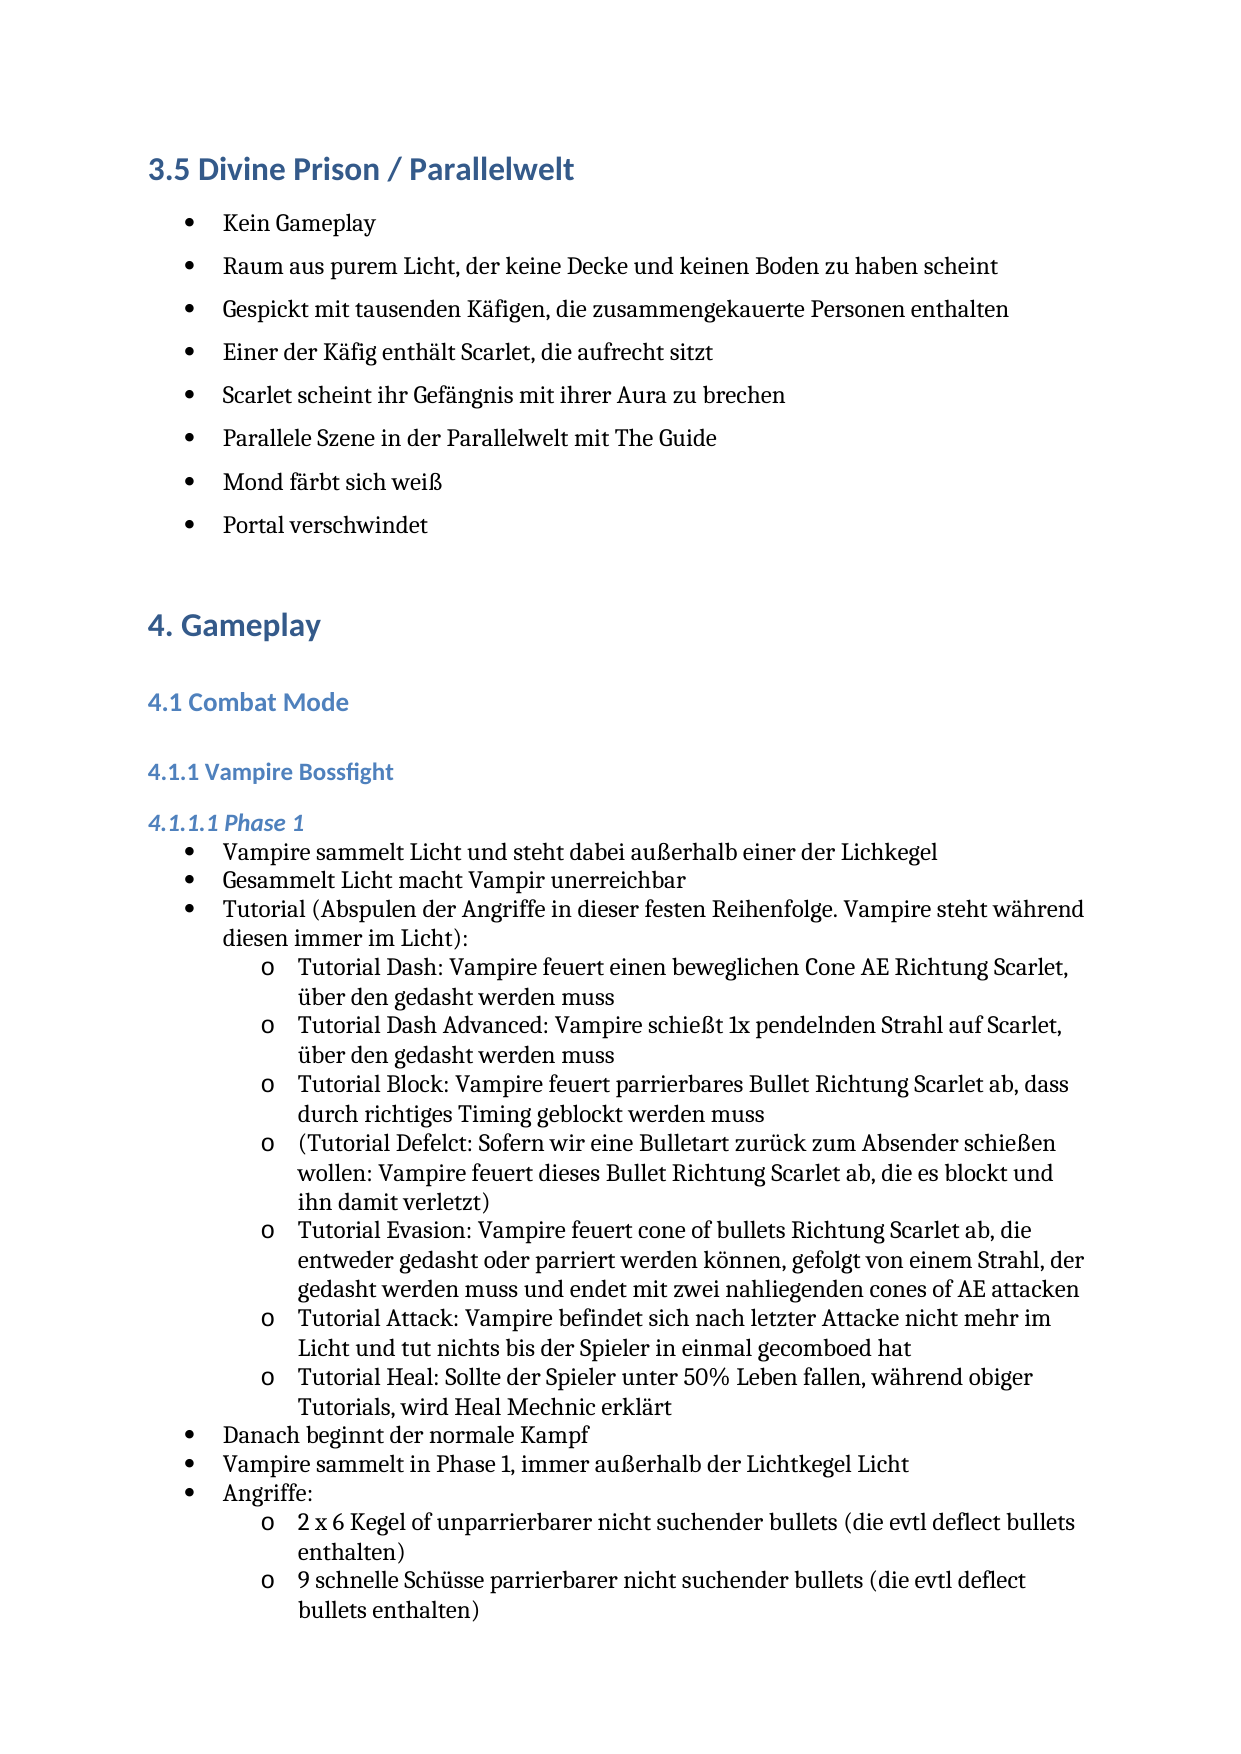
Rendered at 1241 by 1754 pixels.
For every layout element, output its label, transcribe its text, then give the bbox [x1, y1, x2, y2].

list Tutorial Block: Vampire feuert parrierbares Bullet Richtung Scarlet ab, dass durch richtiges Timing geblockt werden muss [260, 1070, 1093, 1129]
list Tutorial Attack: Vampire befindet sich nach letzter Attacke nicht mehr im Licht und tut nichts bis der Spieler in einmal gecomboed hat [260, 1304, 1093, 1363]
list Vampire sammelt Licht und steht dabei außerhalb einer der Lichkegel [185, 838, 1093, 866]
list Angriffe: [185, 1479, 1093, 1508]
subtitle 3.5 Divine Prison / Parallelwelt [148, 148, 1093, 188]
list Tutorial Dash Advanced: Vampire schießt 1x pendelnden Strahl auf Scarlet, über den gedasht werden muss [260, 1011, 1093, 1070]
subtitle 4.1 Combat Mode [148, 686, 1093, 718]
list Gespickt mit tausenden Käfigen, die zusammengekauerte Personen enthalten [185, 295, 1093, 324]
list (Tutorial Defelct: Sofern wir eine Bulletart zurück zum Absender schießen wollen: Vampire feuert dieses Bullet Richtung Scarlet ab, die es blockt und ihn damit verletzt) [260, 1129, 1093, 1216]
subtitle 4.1.1.1 Phase 1 [148, 807, 1093, 838]
list Scarlet scheint ihr Gefängnis mit ihrer Aura zu brechen [185, 381, 1093, 410]
list 2 x 6 Kegel of unparrierbarer nicht suchender bullets (die evtl deflect bullets enthalten) [260, 1508, 1093, 1566]
subtitle 4.1.1 Vampire Bossfight [148, 756, 1093, 786]
list Gesammelt Licht macht Vampir unerreichbar [185, 866, 1093, 895]
list Parallele Szene in der Parallelwelt mit The Guide [185, 424, 1093, 453]
list Vampire sammelt in Phase 1, immer außerhalb der Lichtkegel Licht [185, 1450, 1093, 1479]
list 9 schnelle Schüsse parrierbarer nicht suchender bullets (die evtl deflect bullets enthalten) [260, 1566, 1093, 1625]
list Raum aus purem Licht, der keine Decke und keinen Boden zu haben scheint [185, 252, 1093, 281]
list Portal verschwindet [185, 511, 1093, 539]
list Tutorial Evasion: Vampire feuert cone of bullets Richtung Scarlet ab, die entweder gedasht oder parriert werden können, gefolgt von einem Strahl, der gedasht werden muss und endet mit zwei nahliegenden cones of AE attacken [260, 1216, 1093, 1304]
list Einer der Käfig enthält Scarlet, die aufrecht sitzt [185, 338, 1093, 367]
list Kein Gameplay [185, 209, 1093, 237]
list Tutorial Dash: Vampire feuert einen beweglichen Cone AE Richtung Scarlet, über den gedasht werden muss [260, 953, 1093, 1011]
subtitle 4. Gameplay [148, 604, 1093, 644]
list Tutorial (Abspulen der Angriffe in dieser festen Reihenfolge. Vampire steht während diesen immer im Licht): [185, 895, 1093, 953]
list Danach beginnt der normale Kampf [185, 1421, 1093, 1450]
list Tutorial Heal: Sollte der Spieler unter 50% Leben fallen, während obiger Tutorials, wird Heal Mechnic erklärt [260, 1363, 1093, 1421]
list Mond färbt sich weiß [185, 467, 1093, 496]
